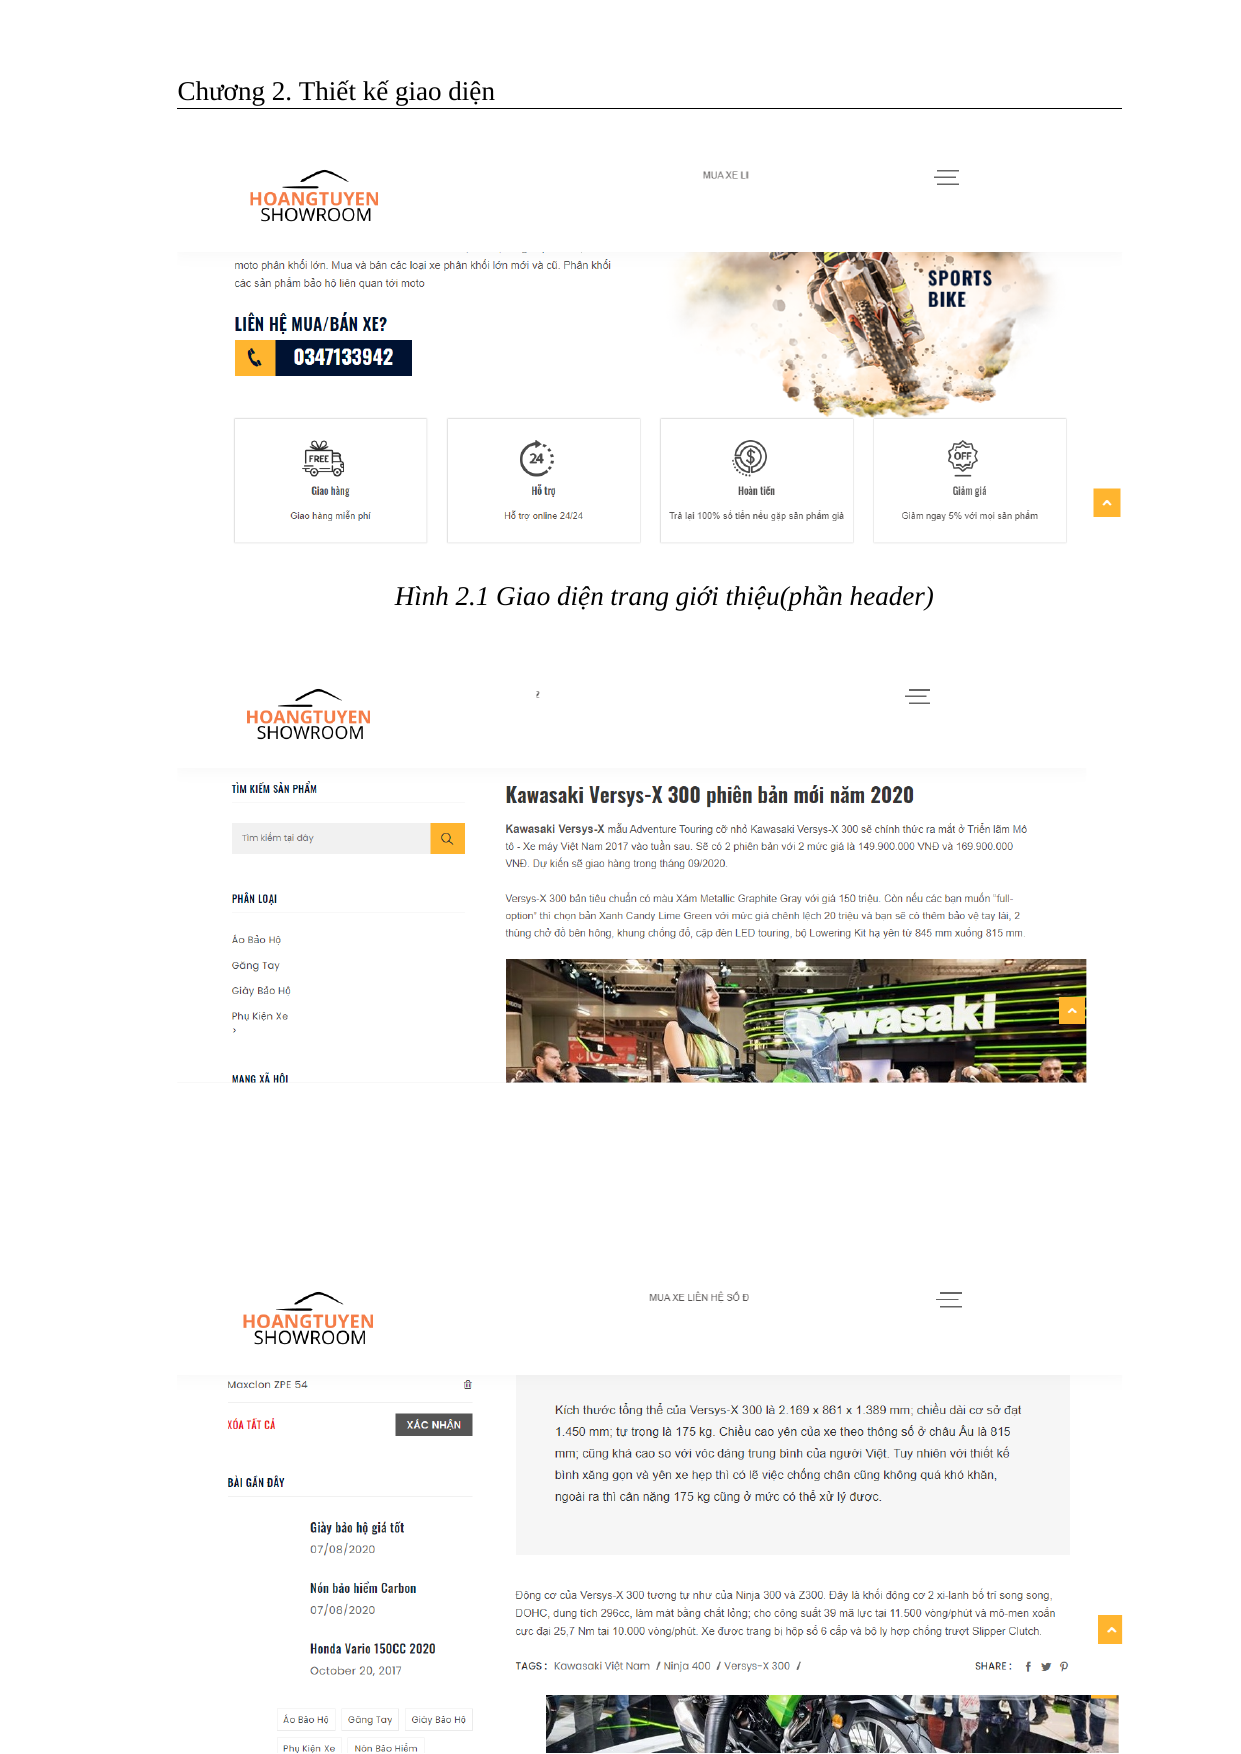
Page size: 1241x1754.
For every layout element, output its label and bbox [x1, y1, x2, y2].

picture [177, 1271, 1123, 1753]
picture [177, 147, 1123, 572]
picture [177, 668, 1087, 1083]
